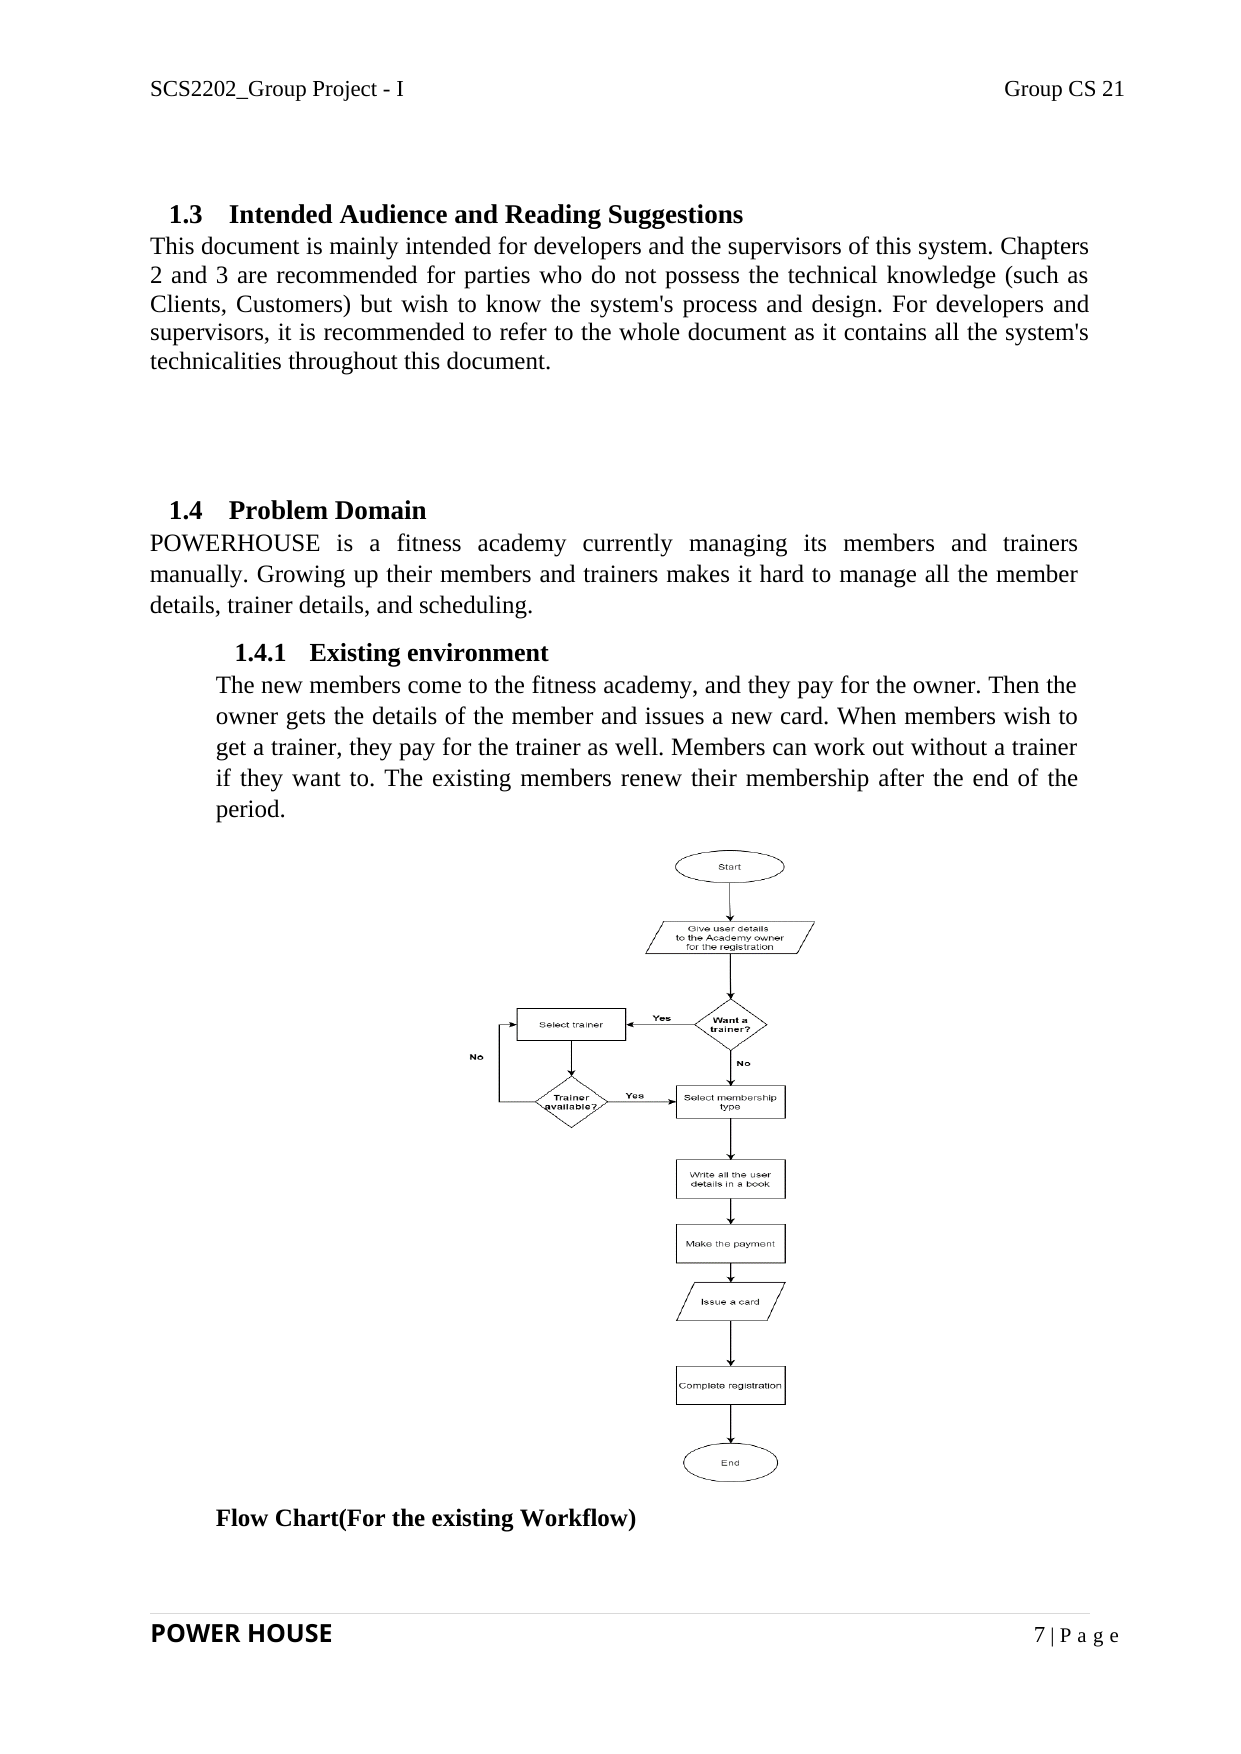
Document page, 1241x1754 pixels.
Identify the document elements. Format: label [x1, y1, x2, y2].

picture [462, 850, 815, 1482]
